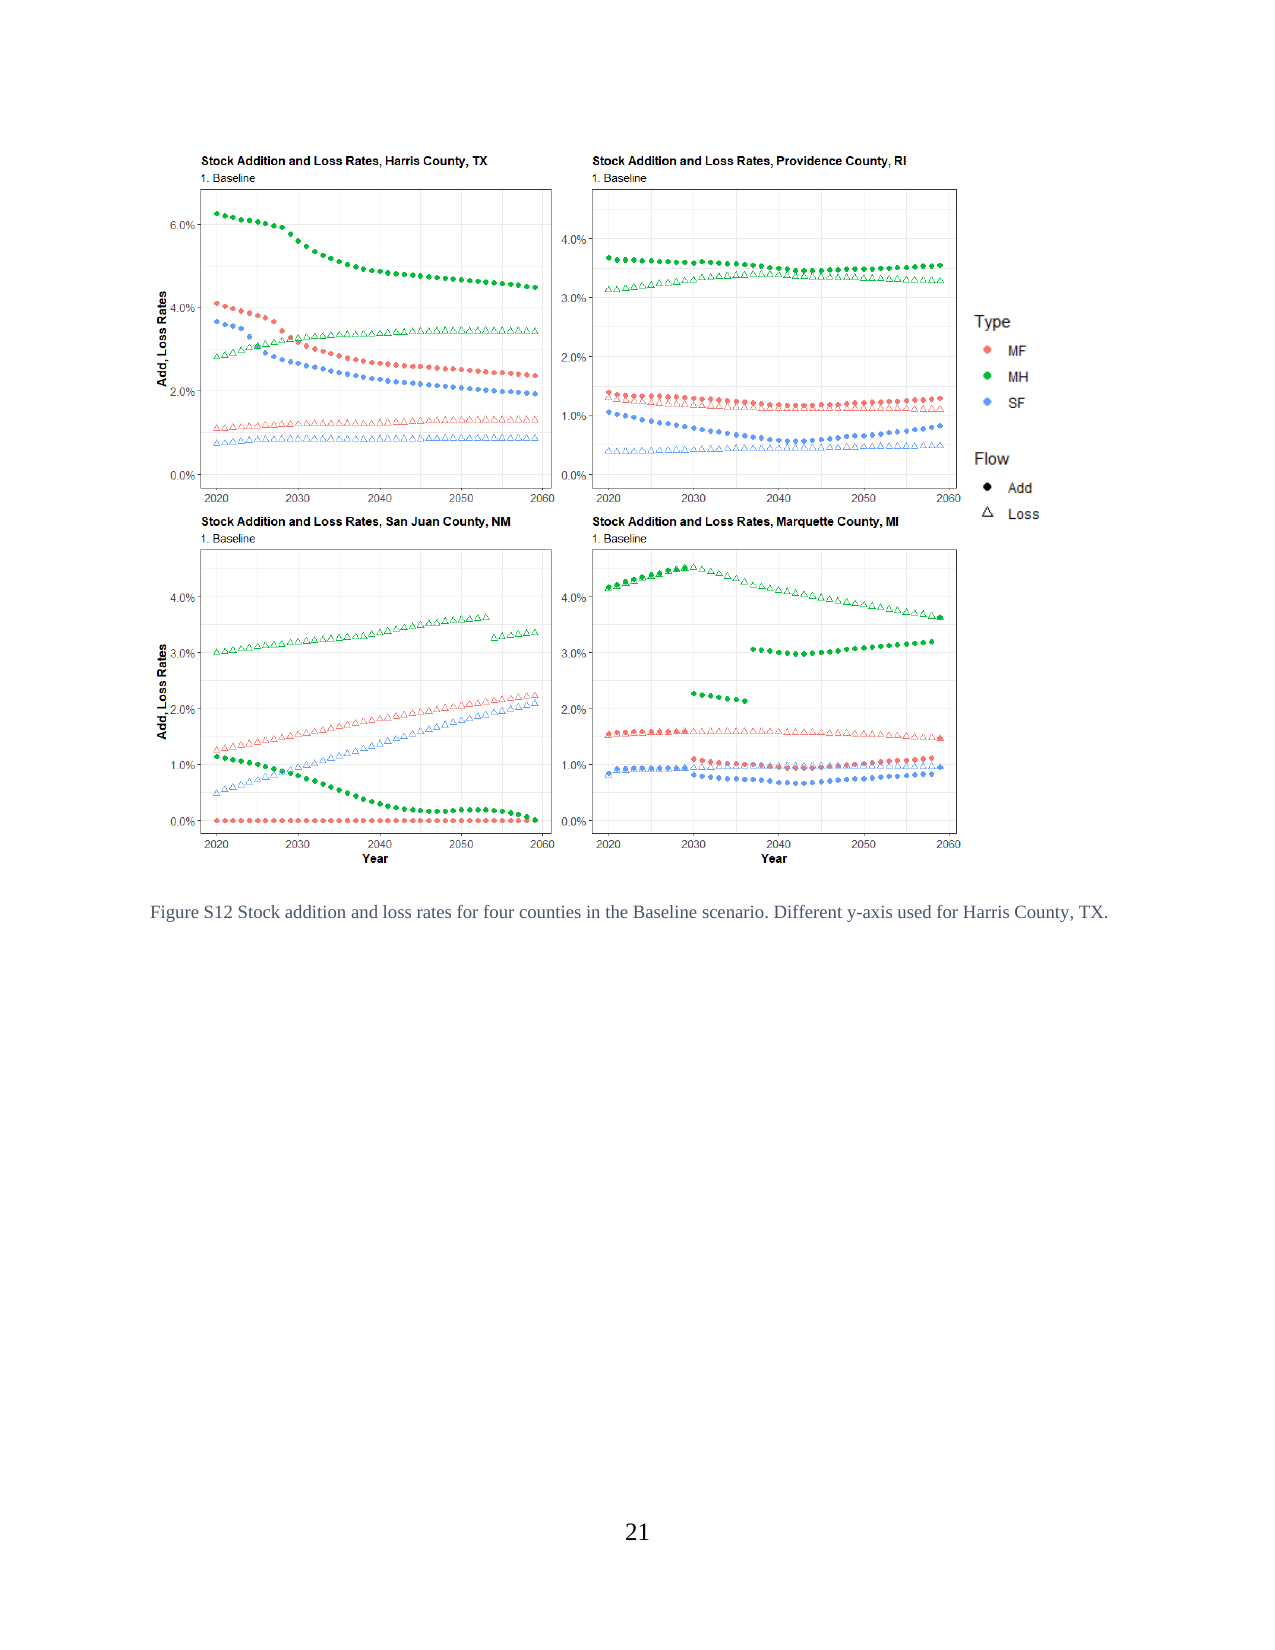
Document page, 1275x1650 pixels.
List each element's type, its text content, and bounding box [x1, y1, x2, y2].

picture [968, 298, 1044, 696]
picture [150, 150, 962, 870]
text Figure S12 Stock addition and loss rates for four counties in the Baseline scenario. Different y-axis used for Harris County, TX. [150, 901, 1125, 923]
